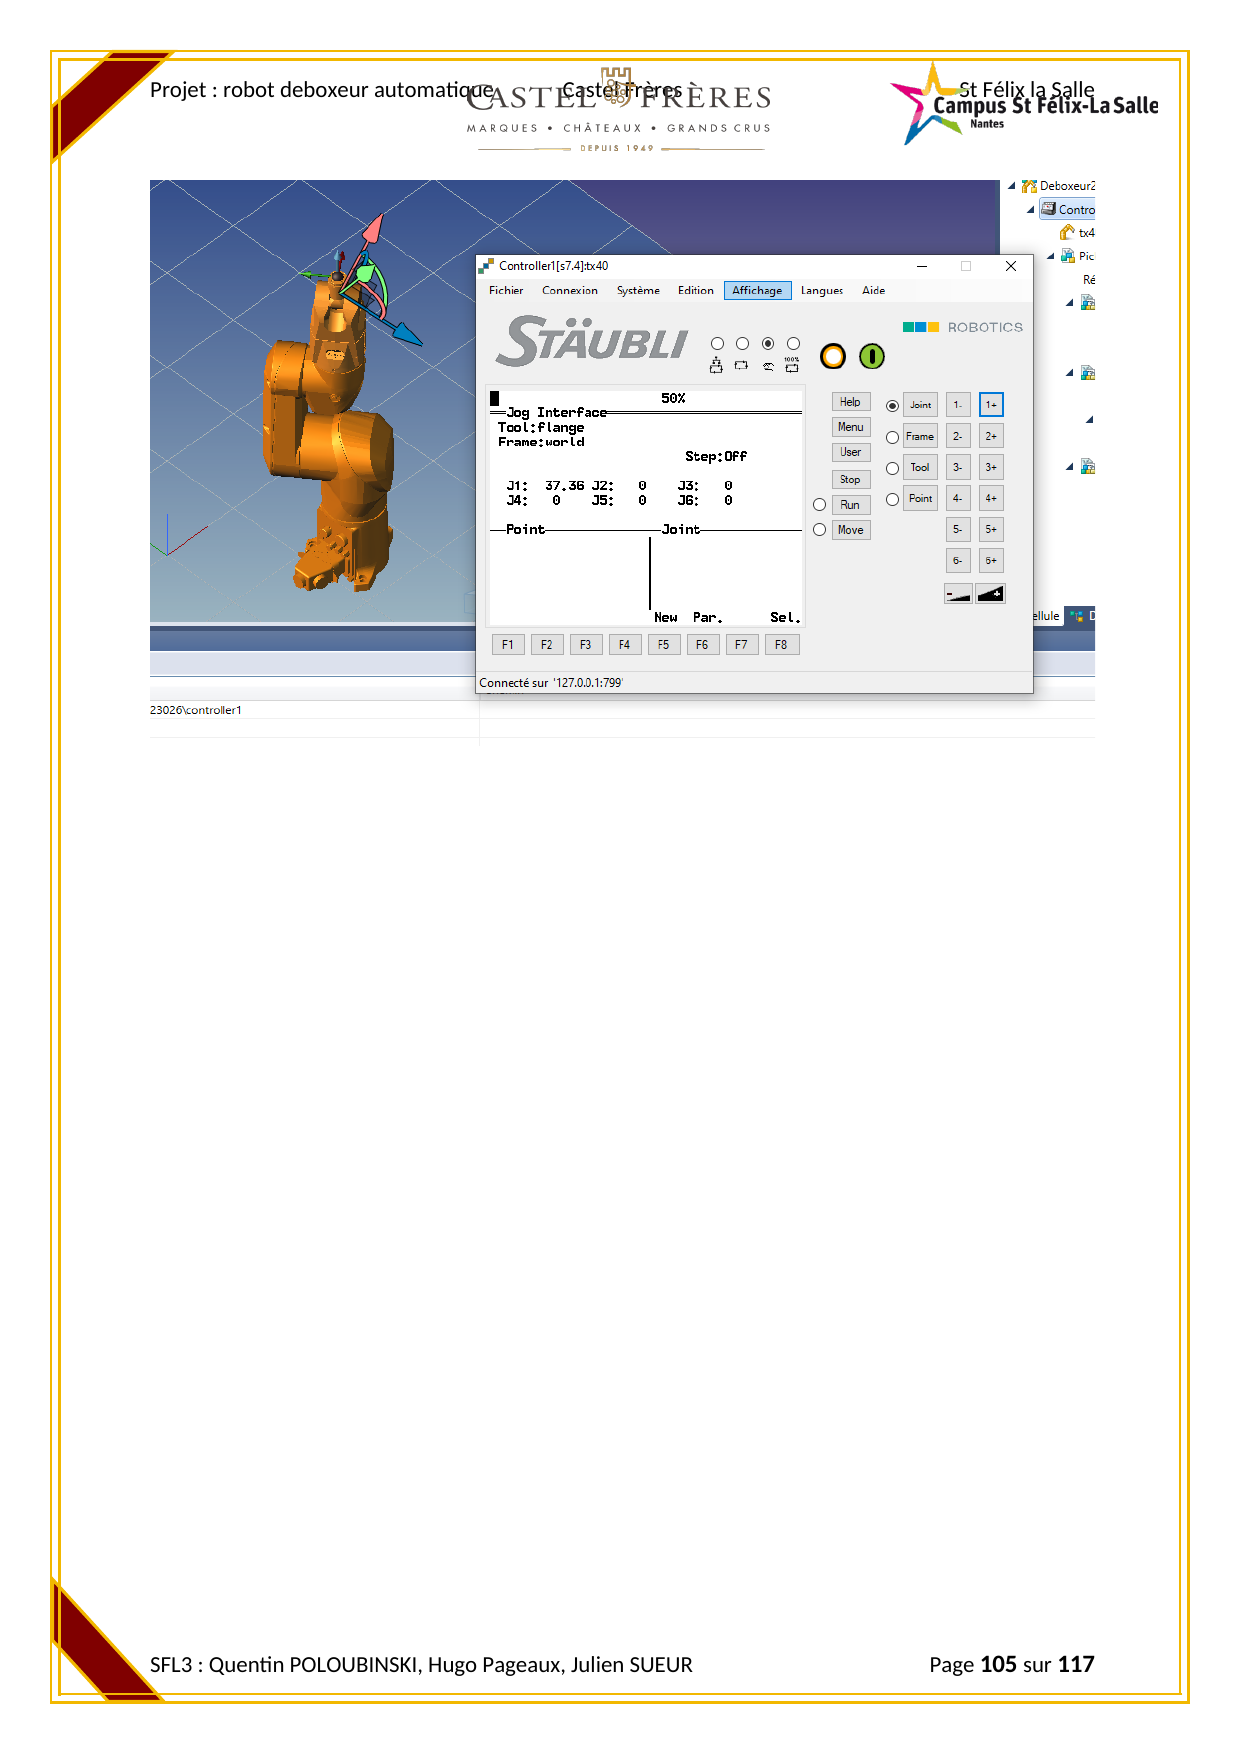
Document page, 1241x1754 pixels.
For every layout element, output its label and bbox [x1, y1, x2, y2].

picture [150, 180, 1096, 746]
picture [460, 59, 773, 157]
picture [889, 60, 1158, 145]
